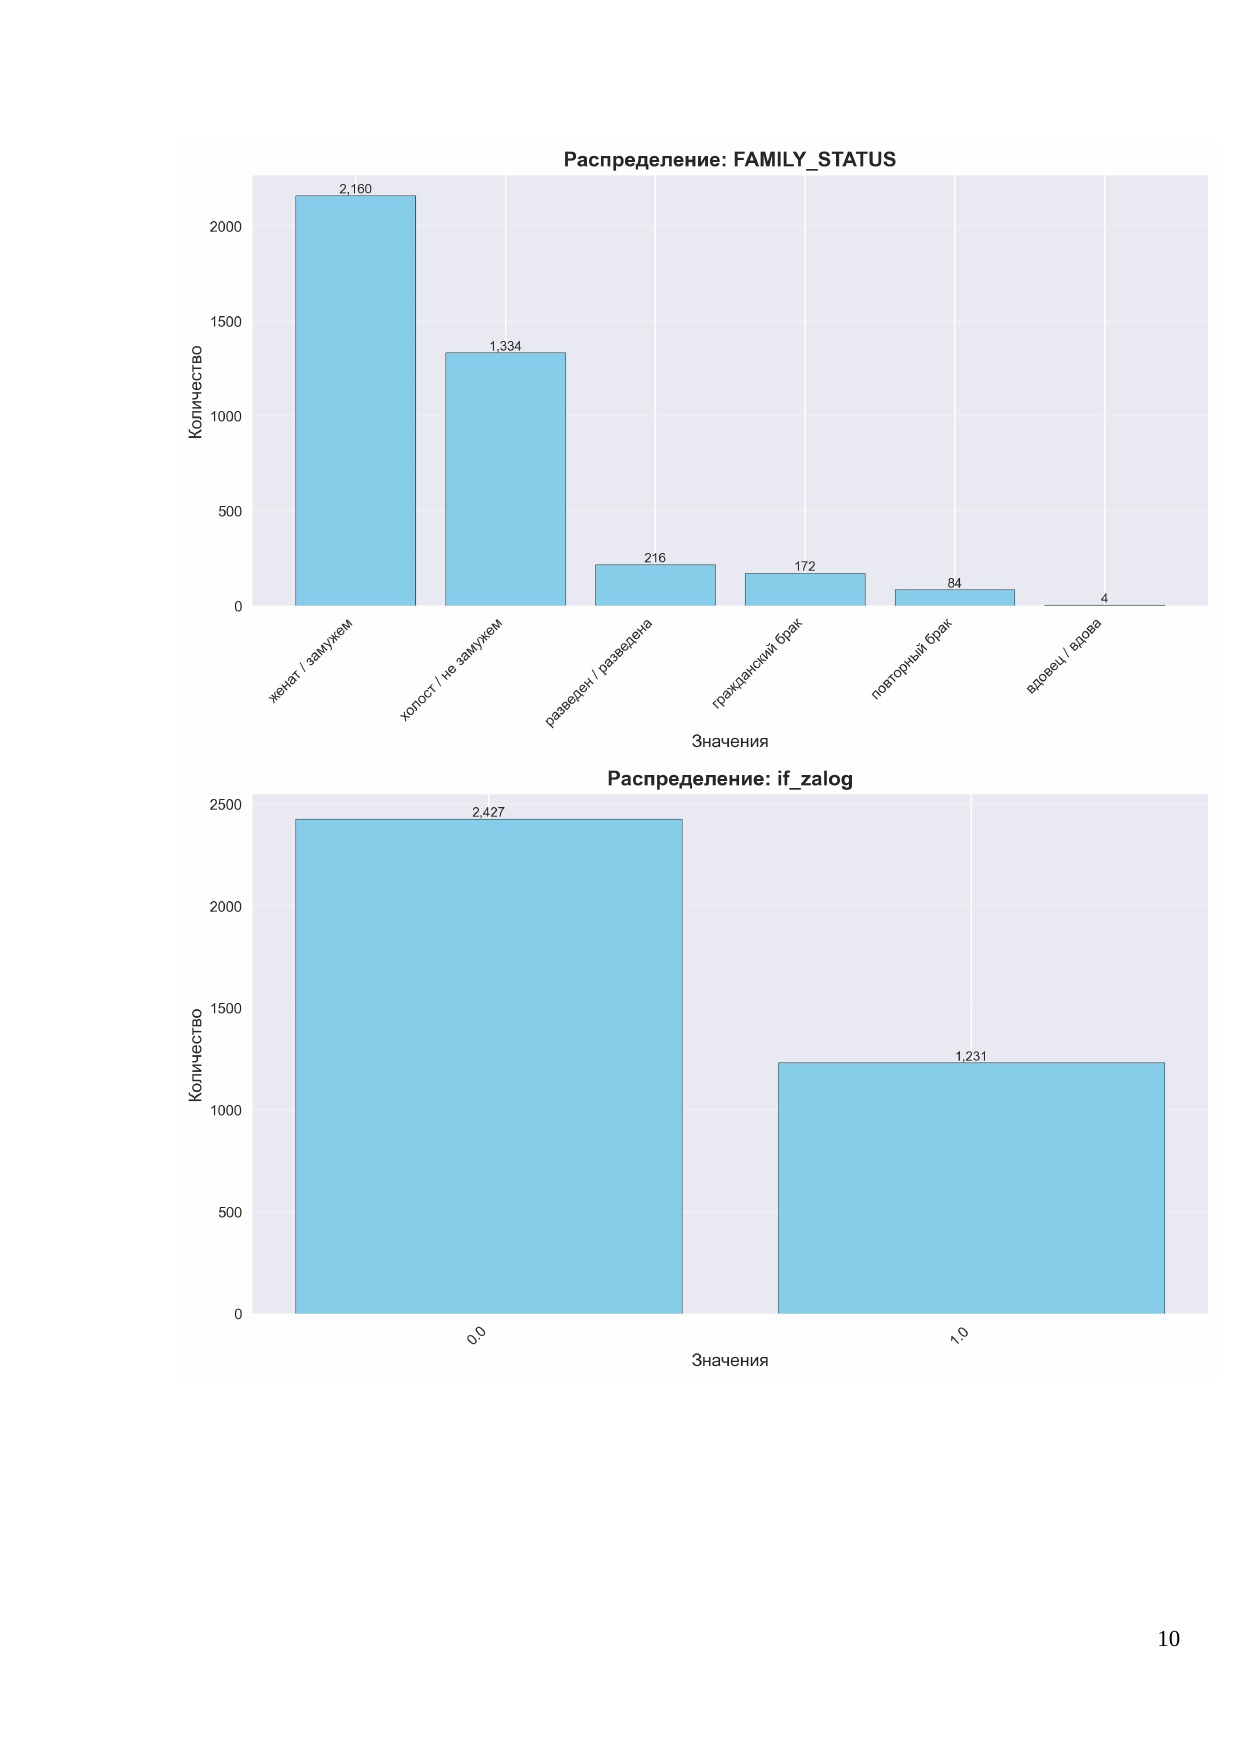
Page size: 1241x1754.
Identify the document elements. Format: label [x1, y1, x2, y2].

picture [177, 141, 1218, 1380]
